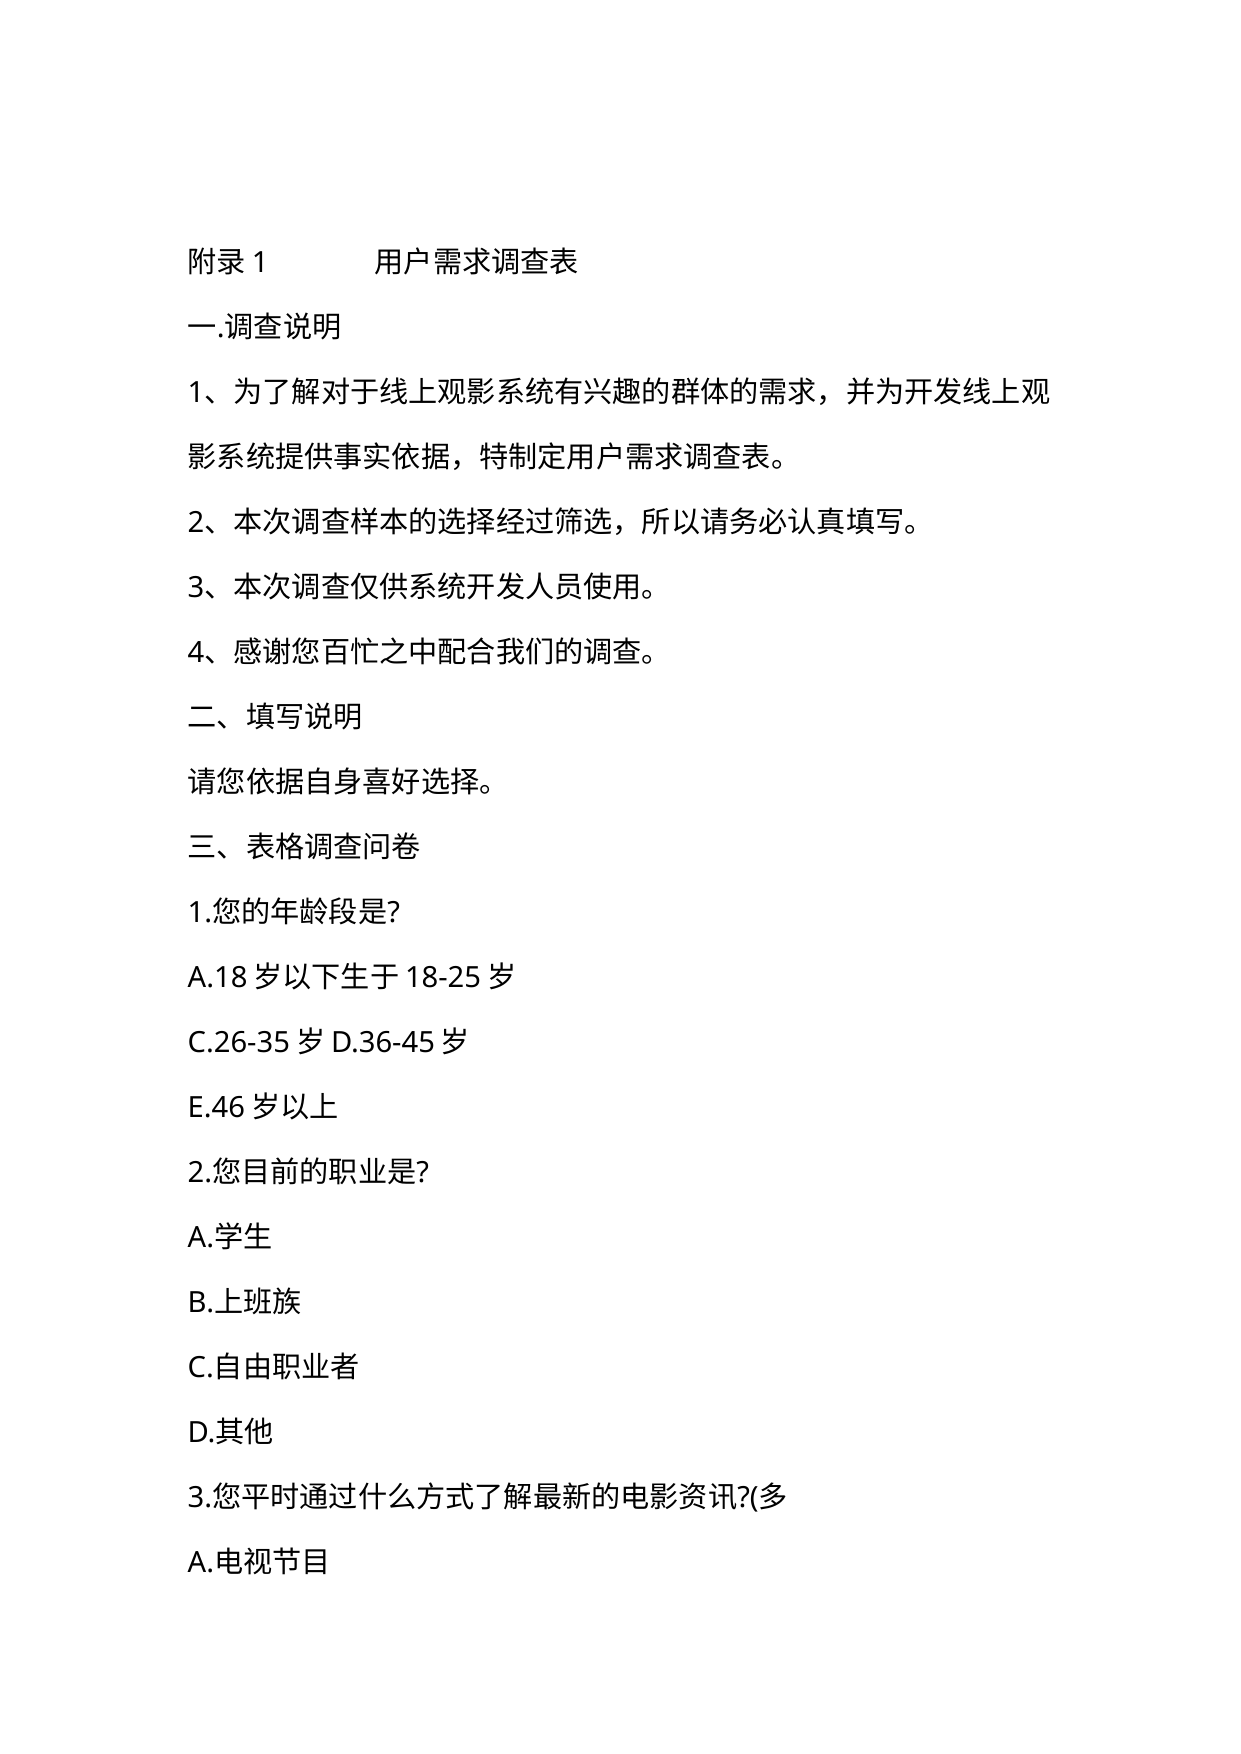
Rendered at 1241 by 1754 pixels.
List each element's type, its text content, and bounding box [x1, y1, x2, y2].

list B.上班族 [187, 1267, 1053, 1332]
list 表格调查问卷 [187, 812, 1053, 877]
list 3、本次调查仅供系统开发人员使用。 [187, 552, 1053, 617]
list 1、为了解对于线上观影系统有兴趣的群体的需求，并为开发线上观影系统提供事实依据，特制定用户需求调查表。 [187, 357, 1053, 487]
list 2.您目前的职业是? [187, 1137, 1053, 1202]
list C.自由职业者 [187, 1332, 1053, 1397]
list 2、本次调查样本的选择经过筛选，所以请务必认真填写。 [187, 487, 1053, 552]
list 请您依据自身喜好选择。 [187, 747, 1053, 812]
list 二、填写说明 [187, 682, 1053, 747]
list A.电视节目 [187, 1527, 1053, 1592]
list C.26-35岁D.36-45岁 [187, 1007, 1053, 1072]
list A.18岁以下生于18-25岁 [187, 942, 1053, 1007]
list E.46岁以上 [187, 1072, 1053, 1137]
list 3.您平时通过什么方式了解最新的电影资讯?(多 [187, 1462, 1053, 1527]
list A.学生 [187, 1202, 1053, 1267]
list 一.调查说明 [187, 292, 1053, 357]
text 附录1 用户需求调查表 [187, 227, 1053, 292]
list D.其他 [187, 1397, 1053, 1462]
list 1.您的年龄段是? [187, 877, 1053, 942]
list 4、感谢您百忙之中配合我们的调查。 [187, 617, 1053, 682]
